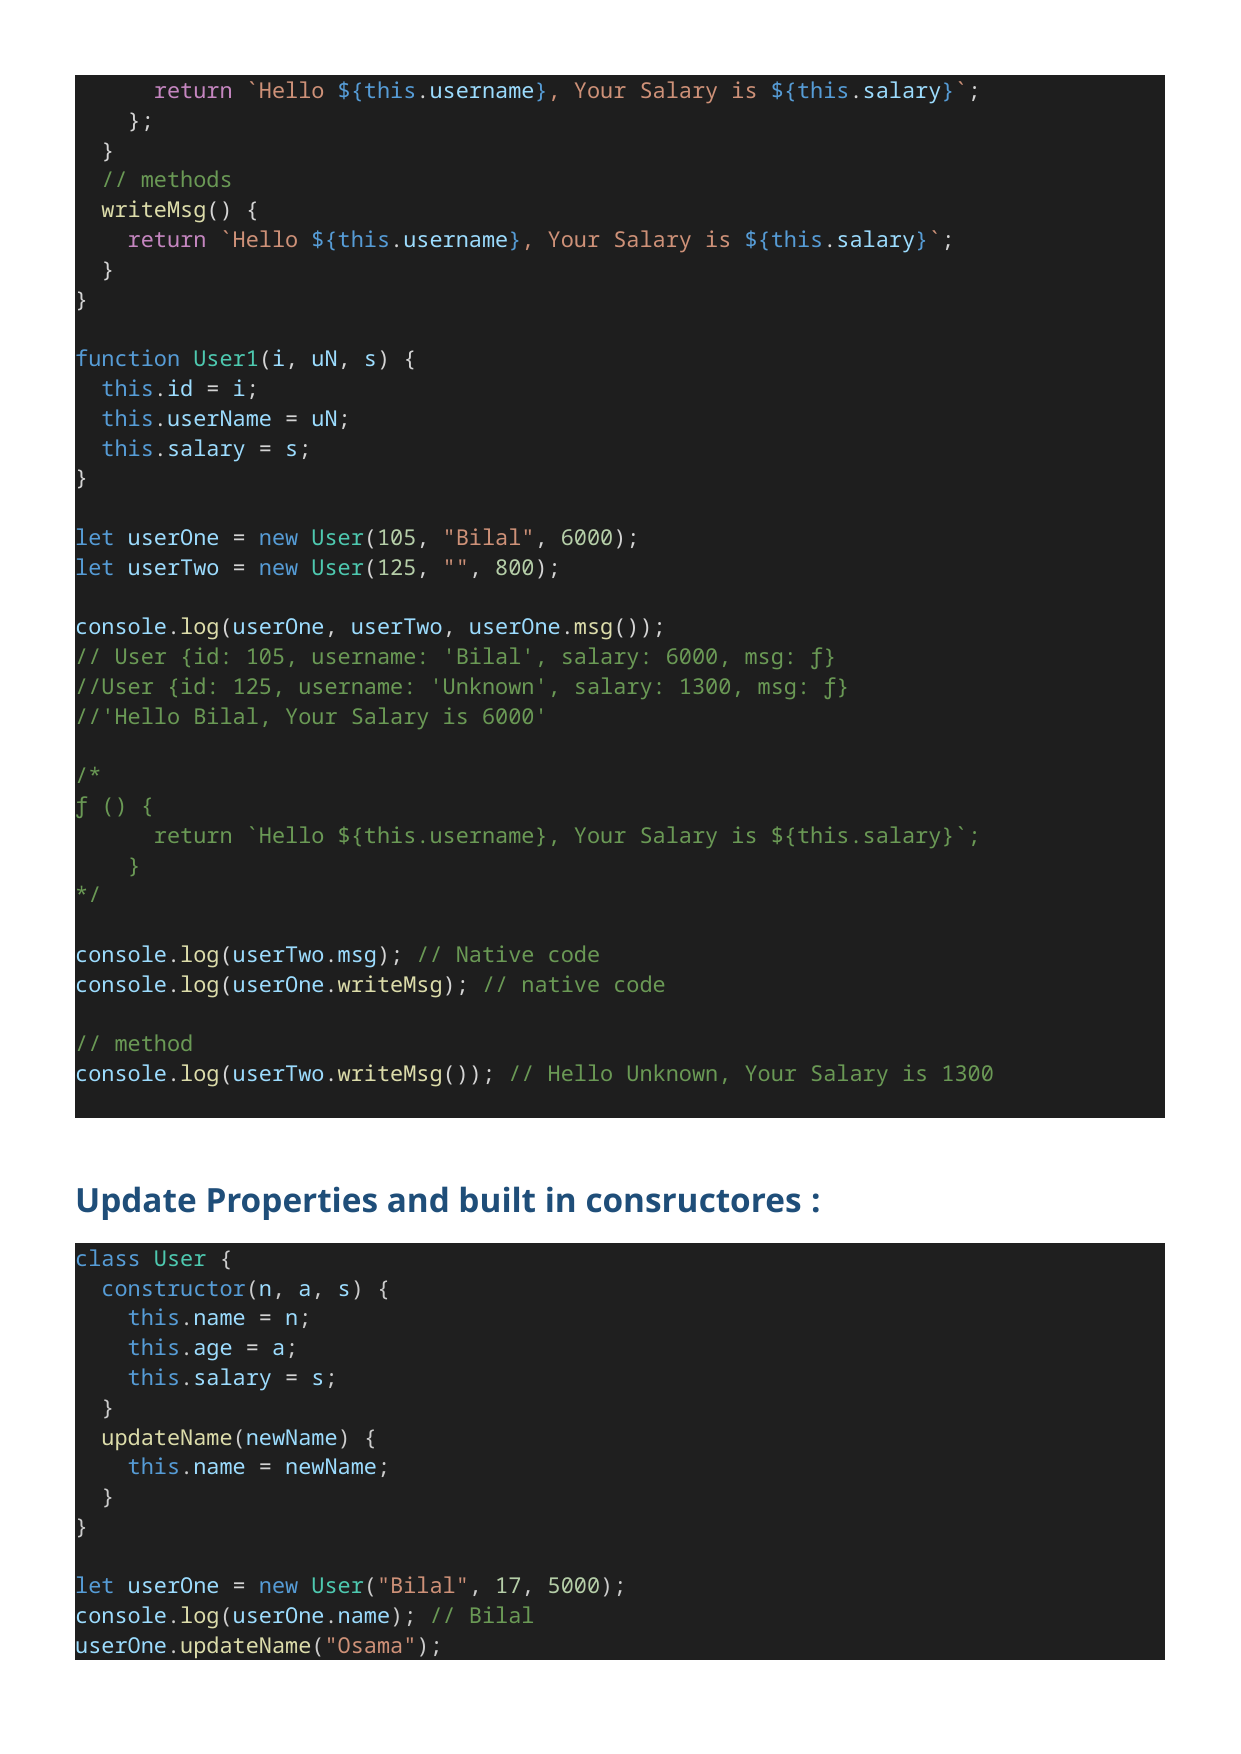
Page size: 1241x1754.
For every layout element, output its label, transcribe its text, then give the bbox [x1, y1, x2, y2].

text } [75, 462, 1165, 492]
text // User {id: 105, username: 'Bilal', salary: 6000, msg: ƒ} [75, 641, 1165, 671]
text */ [75, 879, 1165, 909]
text updateName(newName) { [75, 1422, 1165, 1451]
text let userOne = new User("Bilal", 17, 5000); [75, 1571, 1165, 1600]
text let userOne = new User(105, "Bilal", 6000); [75, 522, 1165, 552]
text //'Hello Bilal, Your Salary is 6000' [75, 701, 1165, 730]
text }; [75, 105, 1165, 134]
text writeMsg() { [75, 194, 1165, 224]
text constructor(n, a, s) { [75, 1273, 1165, 1302]
text } [75, 1481, 1165, 1511]
text //User {id: 125, username: 'Unknown', salary: 1300, msg: ƒ} [75, 671, 1165, 701]
text this.name = n; [75, 1302, 1165, 1332]
text this.name = newName; [75, 1451, 1165, 1481]
text /* [75, 760, 1165, 790]
text this.id = i; [75, 373, 1165, 403]
text return `Hello ${this.username}, Your Salary is ${this.salary}`; [75, 820, 1165, 849]
text Update Properties and built in consructores : [75, 1177, 1165, 1223]
text this.salary = s; [75, 432, 1165, 462]
text return `Hello ${this.username}, Your Salary is ${this.salary}`; [75, 224, 1165, 254]
text userOne.updateName("Osama"); [75, 1630, 1165, 1660]
text console.log(userOne.writeMsg); // native code [75, 969, 1165, 998]
text this.salary = s; [75, 1362, 1165, 1392]
text return `Hello ${this.username}, Your Salary is ${this.salary}`; [75, 75, 1165, 105]
text console.log(userTwo.msg); // Native code [75, 939, 1165, 969]
text this.age = a; [75, 1332, 1165, 1362]
text console.log(userTwo.writeMsg()); // Hello Unknown, Your Salary is 1300 [75, 1058, 1165, 1088]
text } [75, 1392, 1165, 1422]
text console.log(userOne.name); // Bilal [75, 1600, 1165, 1630]
text } [75, 1511, 1165, 1541]
text } [75, 849, 1165, 879]
text // method [75, 1028, 1165, 1058]
text console.log(userOne, userTwo, userOne.msg()); [75, 611, 1165, 641]
text } [75, 283, 1165, 313]
text ƒ () { [75, 790, 1165, 820]
text function User1(i, uN, s) { [75, 343, 1165, 373]
text let userTwo = new User(125, "", 800); [75, 552, 1165, 581]
text } [75, 254, 1165, 283]
text this.userName = uN; [75, 403, 1165, 432]
text class User { [75, 1243, 1165, 1273]
text } [75, 134, 1165, 164]
text // methods [75, 164, 1165, 194]
